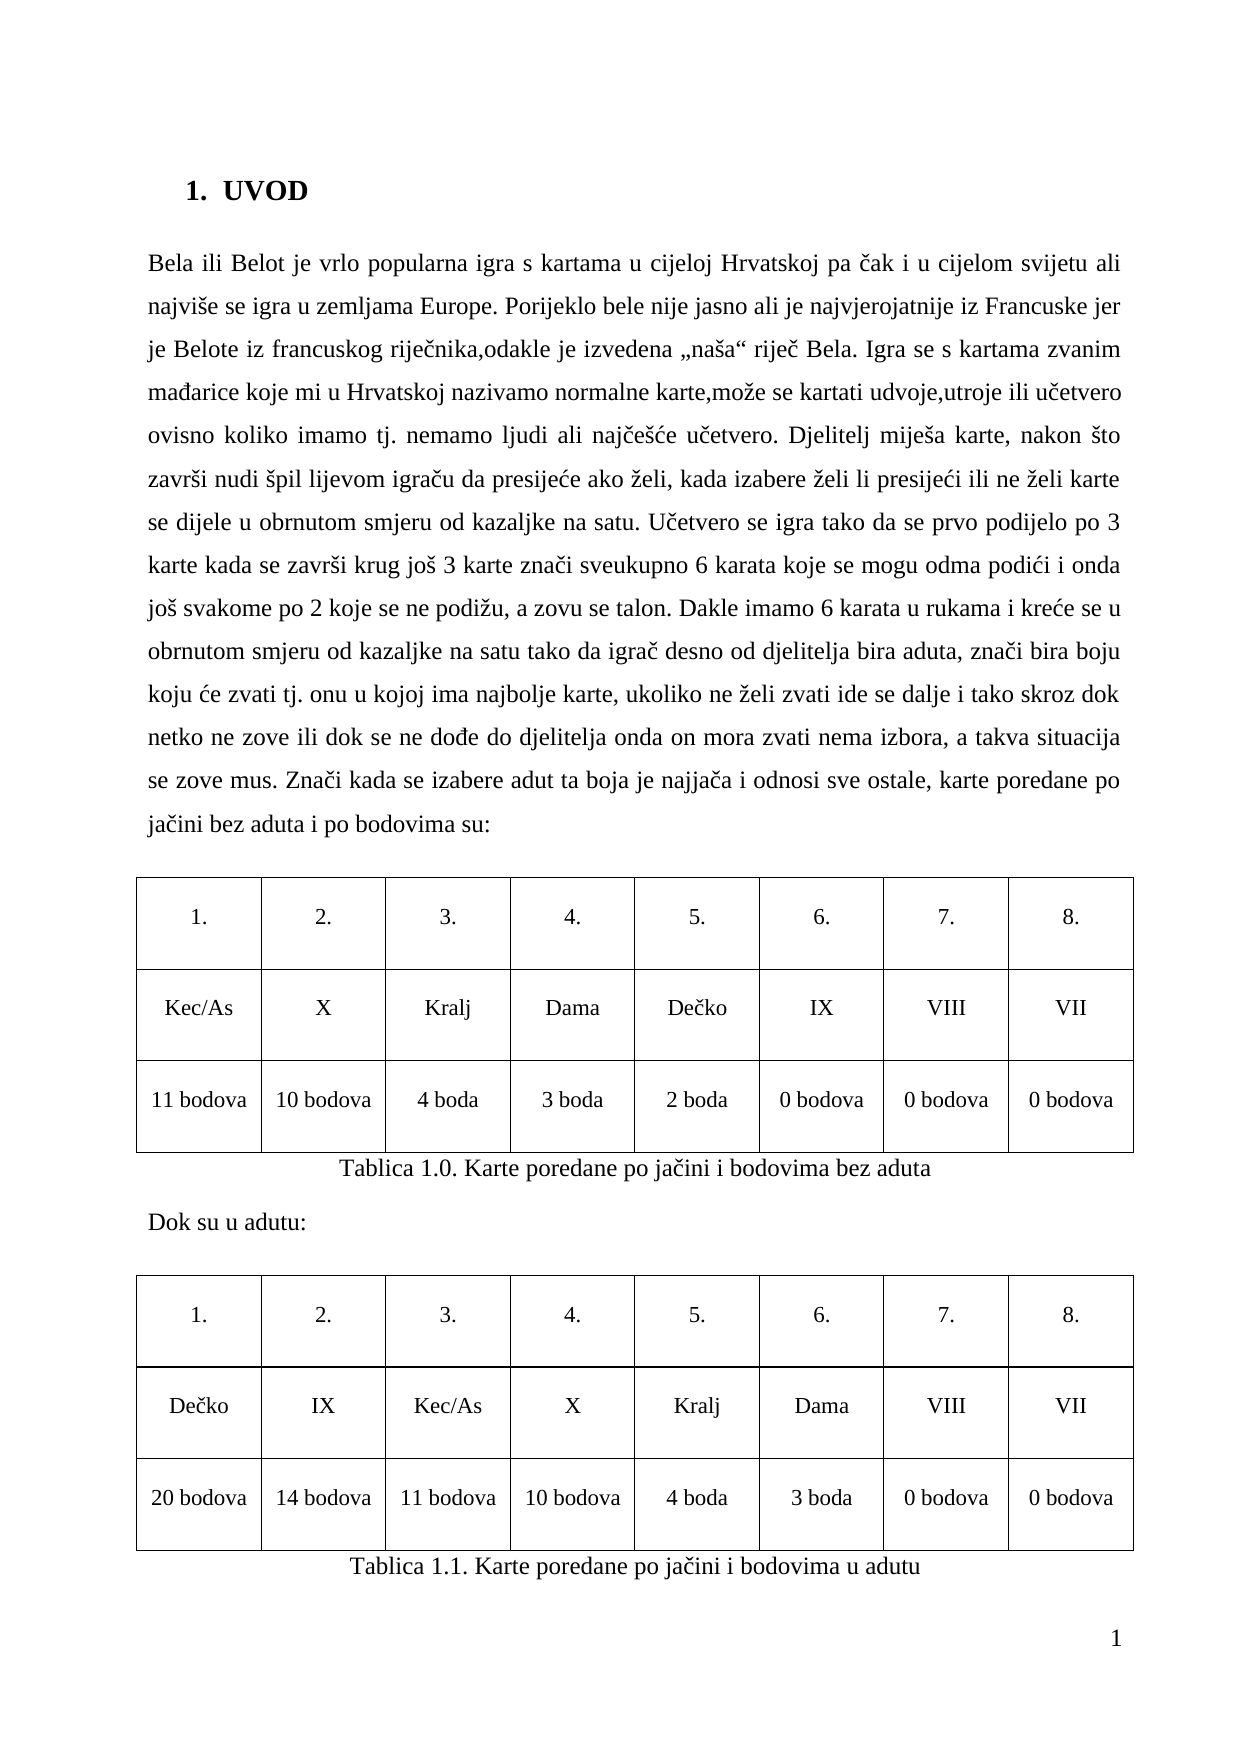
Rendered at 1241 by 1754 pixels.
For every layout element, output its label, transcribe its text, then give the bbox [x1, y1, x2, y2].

table_cell Kec/As [386, 1368, 510, 1458]
text Tablica 1.0. Karte poredane po jačini i bodovima bez aduta [148, 1153, 1122, 1182]
table_cell Dečko [137, 1368, 261, 1458]
table_header 1. [137, 1276, 261, 1366]
table_cell Kralj [635, 1368, 759, 1458]
table_cell Kralj [386, 970, 510, 1060]
table_header 6. [760, 1276, 883, 1366]
text Bela ili Belot je vrlo popularna igra s kartama u cijeloj Hrvatskoj pa čak i u cijelom svijetu ali najviše se igra u zemljama Europe. Porijeklo bele nije jasno ali je najvjerojatnije iz Francuske jer je Belote iz francuskog riječnika,odakle je izvedena „naša“ riječ Bela. Igra se s kartama zvanim mađarice koje mi u Hrvatskoj nazivamo normalne karte,može se kartati udvoje,utroje ili učetvero ovisno koliko imamo tj. nemamo ljudi ali najčešće učetvero. Djelitelj miješa karte, nakon što završi nudi špil lijevom igraču da presijeće ako želi, kada izabere želi li presijeći ili ne želi karte se dijele u obrnutom smjeru od kazaljke na satu. Učetvero se igra tako da se prvo podijelo po 3 karte kada se završi krug još 3 karte znači sveukupno 6 karata koje se mogu odma podići i onda još svakome po 2 koje se ne podižu, a zovu se talon. Dakle imamo 6 karata u rukama i kreće se u obrnutom smjeru od kazaljke na satu tako da igrač desno od djelitelja bira aduta, znači bira boju koju će zvati tj. onu u kojoj ima najbolje karte, ukoliko ne želi zvati ide se dalje i tako skroz dok netko ne zove ili dok se ne dođe do djelitelja onda on mora zvati nema izbora, a takva situacija se zove mus. Znači kada se izabere adut ta boja je najjača i odnosi sve ostale, karte poredane po jačini bez aduta i po bodovima su: [148, 248, 1122, 837]
table_cell 4 boda [386, 1061, 510, 1152]
table_cell X [262, 970, 385, 1060]
table_cell 0 bodova [1009, 1459, 1133, 1550]
text Dok su u adutu: [148, 1207, 1122, 1235]
table_cell Dečko [635, 970, 759, 1060]
table_cell 0 bodova [760, 1061, 883, 1152]
table_cell Dama [511, 970, 634, 1060]
table_header 1. [137, 878, 261, 968]
table_cell X [511, 1368, 634, 1458]
table_cell 0 bodova [884, 1459, 1008, 1550]
table_cell 0 bodova [1009, 1061, 1133, 1152]
table_cell Kec/As [137, 970, 261, 1060]
table_cell VIII [884, 1368, 1008, 1458]
table_cell 10 bodova [511, 1459, 634, 1550]
table_header 8. [1009, 1276, 1133, 1366]
table_header 2. [262, 878, 385, 968]
table_header 6. [760, 878, 883, 968]
table_header 3. [386, 878, 510, 968]
table_header 4. [511, 878, 634, 968]
table_header 7. [884, 878, 1008, 968]
table_cell 11 bodova [137, 1061, 261, 1152]
table_cell VIII [884, 970, 1008, 1060]
text Tablica 1.1. Karte poredane po jačini i bodovima u adutu [148, 1551, 1122, 1579]
table_cell 0 bodova [884, 1061, 1008, 1152]
table_cell 11 bodova [386, 1459, 510, 1550]
table_header 7. [884, 1276, 1008, 1366]
table_cell 10 bodova [262, 1061, 385, 1152]
table_cell IX [760, 970, 883, 1060]
table_header 3. [386, 1276, 510, 1366]
table_header 5. [635, 1276, 759, 1366]
table_header 5. [635, 878, 759, 968]
subtitle UVOD [185, 173, 1122, 206]
table_cell 3 boda [760, 1459, 883, 1550]
table_cell VII [1009, 1368, 1133, 1458]
table_header 4. [511, 1276, 634, 1366]
table_header 2. [262, 1276, 385, 1366]
table_cell 3 boda [511, 1061, 634, 1152]
table_header 8. [1009, 878, 1133, 968]
table_cell 14 bodova [262, 1459, 385, 1550]
table_cell 2 boda [635, 1061, 759, 1152]
table_cell IX [262, 1368, 385, 1458]
table_cell VII [1009, 970, 1133, 1060]
table_cell 20 bodova [137, 1459, 261, 1550]
table_cell Dama [760, 1368, 883, 1458]
table_cell 4 boda [635, 1459, 759, 1550]
